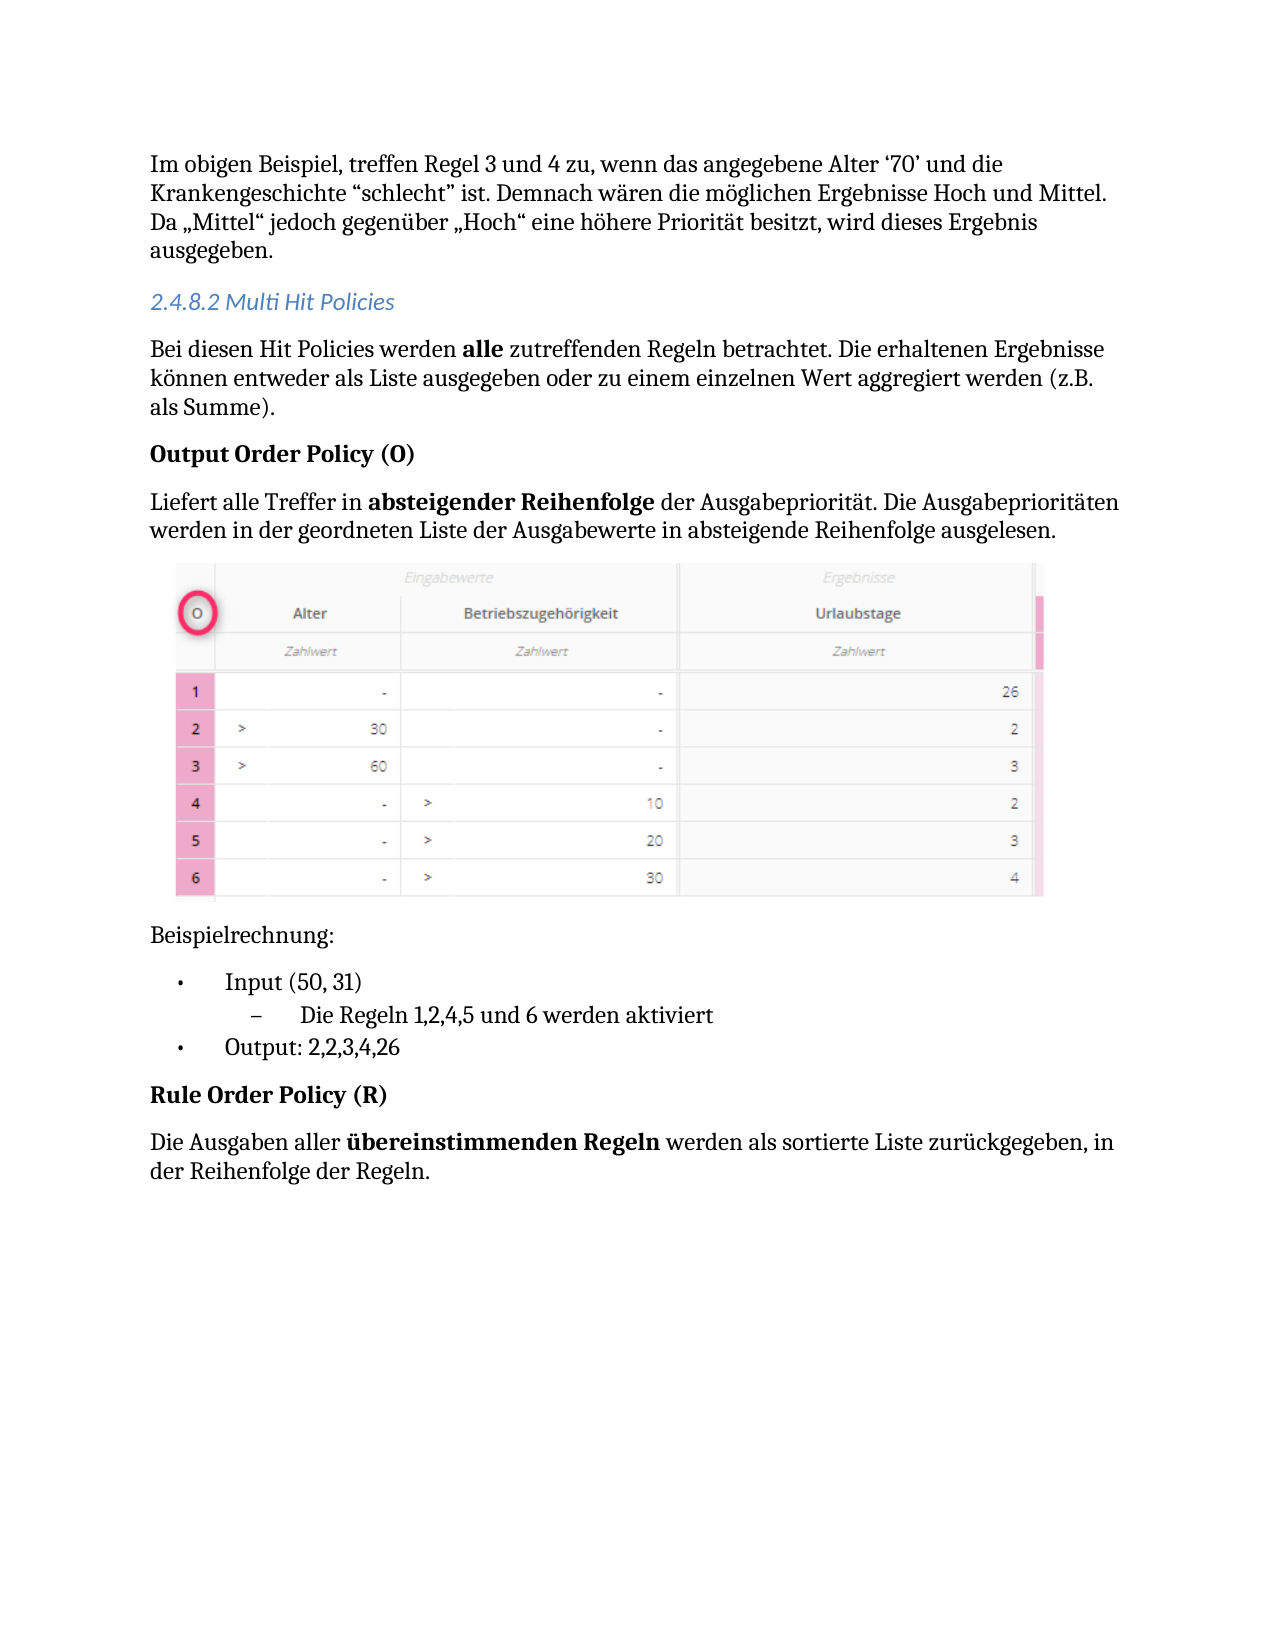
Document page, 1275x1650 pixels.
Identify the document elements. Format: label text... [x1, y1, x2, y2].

list Die Regeln 1,2,4,5 und 6 werden aktiviert [250, 1001, 1125, 1029]
text Output Order Policy (O) [150, 440, 1125, 469]
text Bei diesen Hit Policies werden alle zutreffenden Regeln betrachtet. Die erhaltenen Ergebnisse können entweder als Liste ausgegeben oder zu einem einzelnen Wert aggregiert werden (z.B. als Summe). [150, 335, 1125, 421]
text Beispielrechnung: [150, 921, 1125, 949]
picture [168, 563, 1044, 902]
subtitle 2.4.8.2 Multi Hit Policies [150, 286, 1125, 316]
text Im obigen Beispiel, treffen Regel 3 und 4 zu, wenn das angegebene Alter ‘70’ und die Krankengeschichte “schlecht” ist. Demnach wären die möglichen Ergebnisse Hoch und Mittel. Da „Mittel“ jedoch gegenüber „Hoch“ eine höhere Priorität besitzt, wird dieses Ergebnis ausgegeben. [150, 150, 1125, 265]
text Rule Order Policy (R) [150, 1081, 1125, 1109]
list Input (50, 31) [175, 968, 1125, 997]
text Liefert alle Treffer in absteigender Reihenfolge der Ausgabepriorität. Die Ausgabeprioritäten werden in der geordneten Liste der Ausgabewerte in absteigende Reihenfolge ausgelesen. [150, 488, 1125, 545]
text Die Ausgaben aller übereinstimmenden Regeln werden als sortierte Liste zurückgegeben, in der Reihenfolge der Regeln. [150, 1128, 1125, 1186]
list Output: 2,2,3,4,26 [175, 1033, 1125, 1062]
